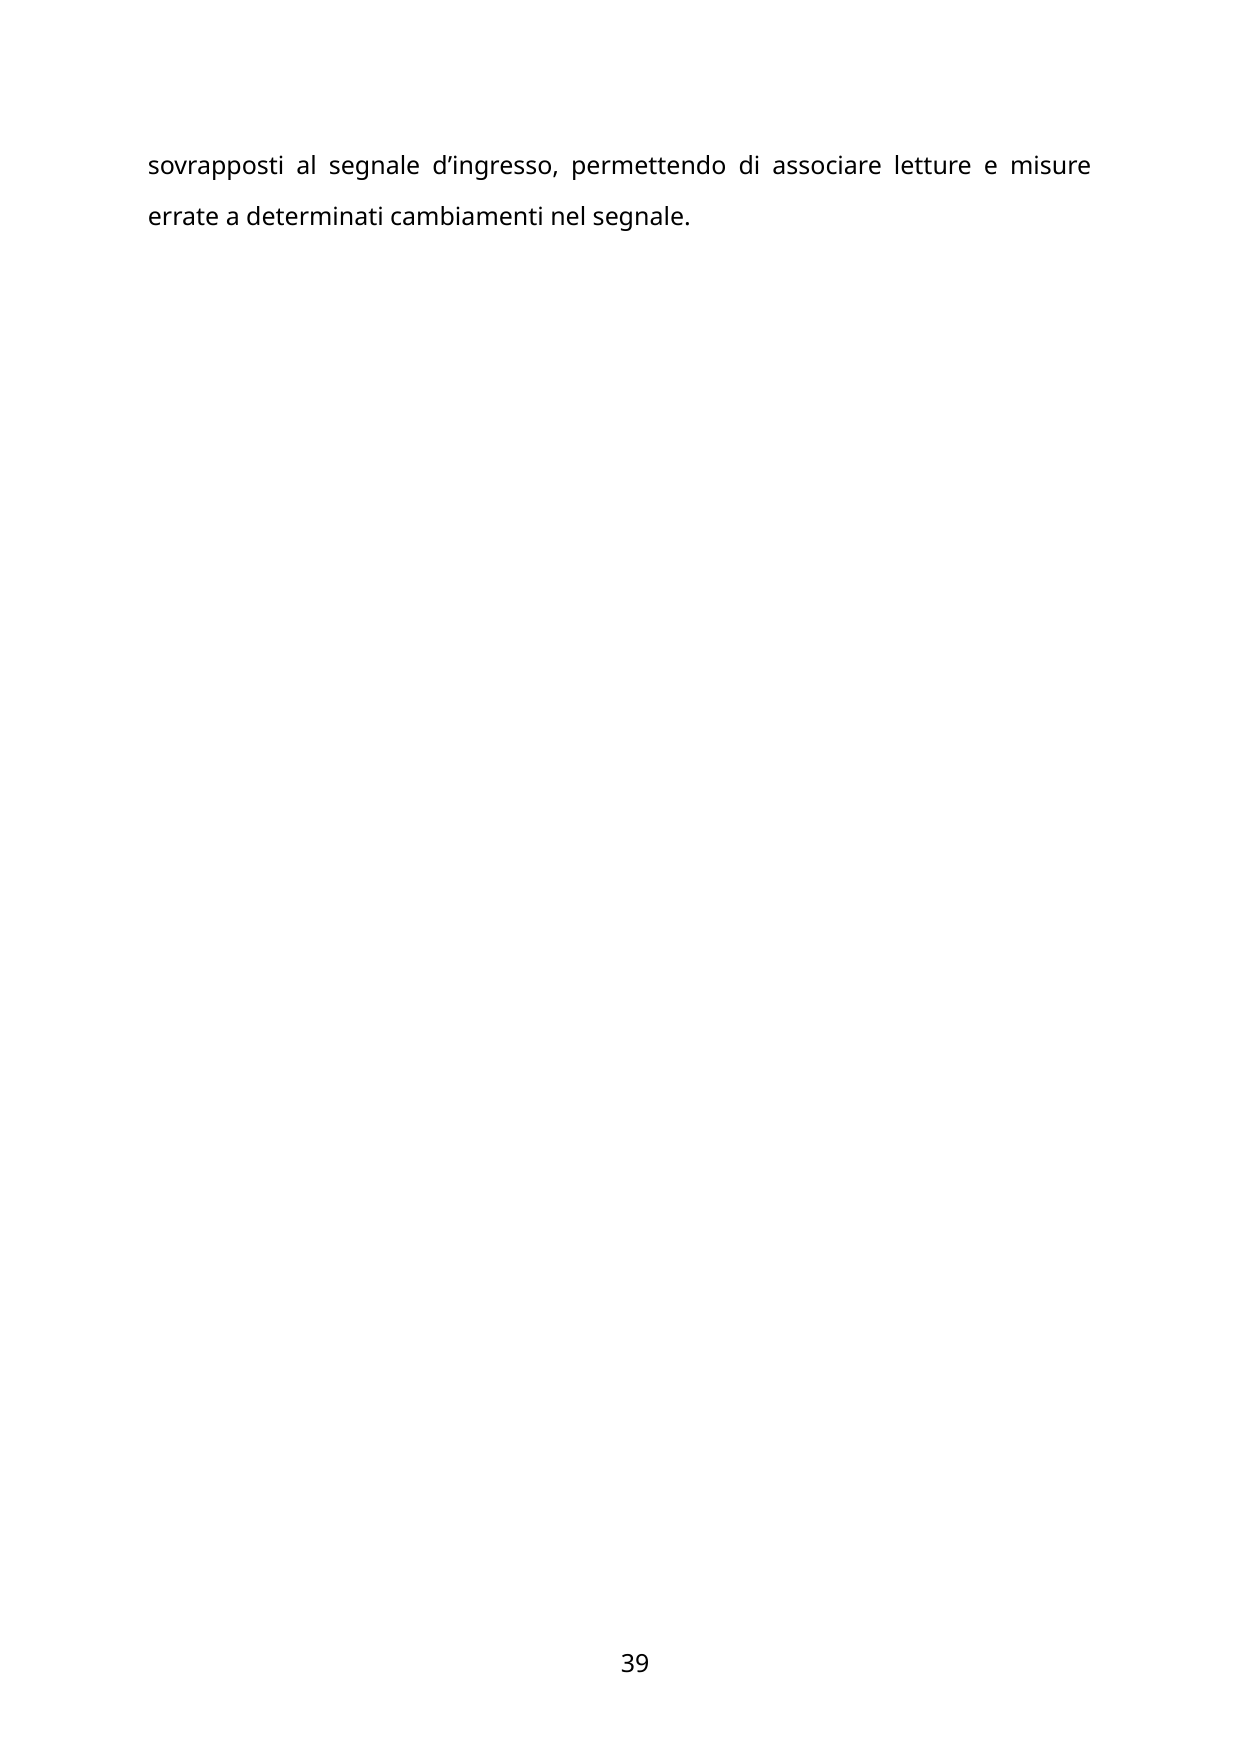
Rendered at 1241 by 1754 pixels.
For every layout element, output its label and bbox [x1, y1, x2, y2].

text [148, 148, 1092, 233]
